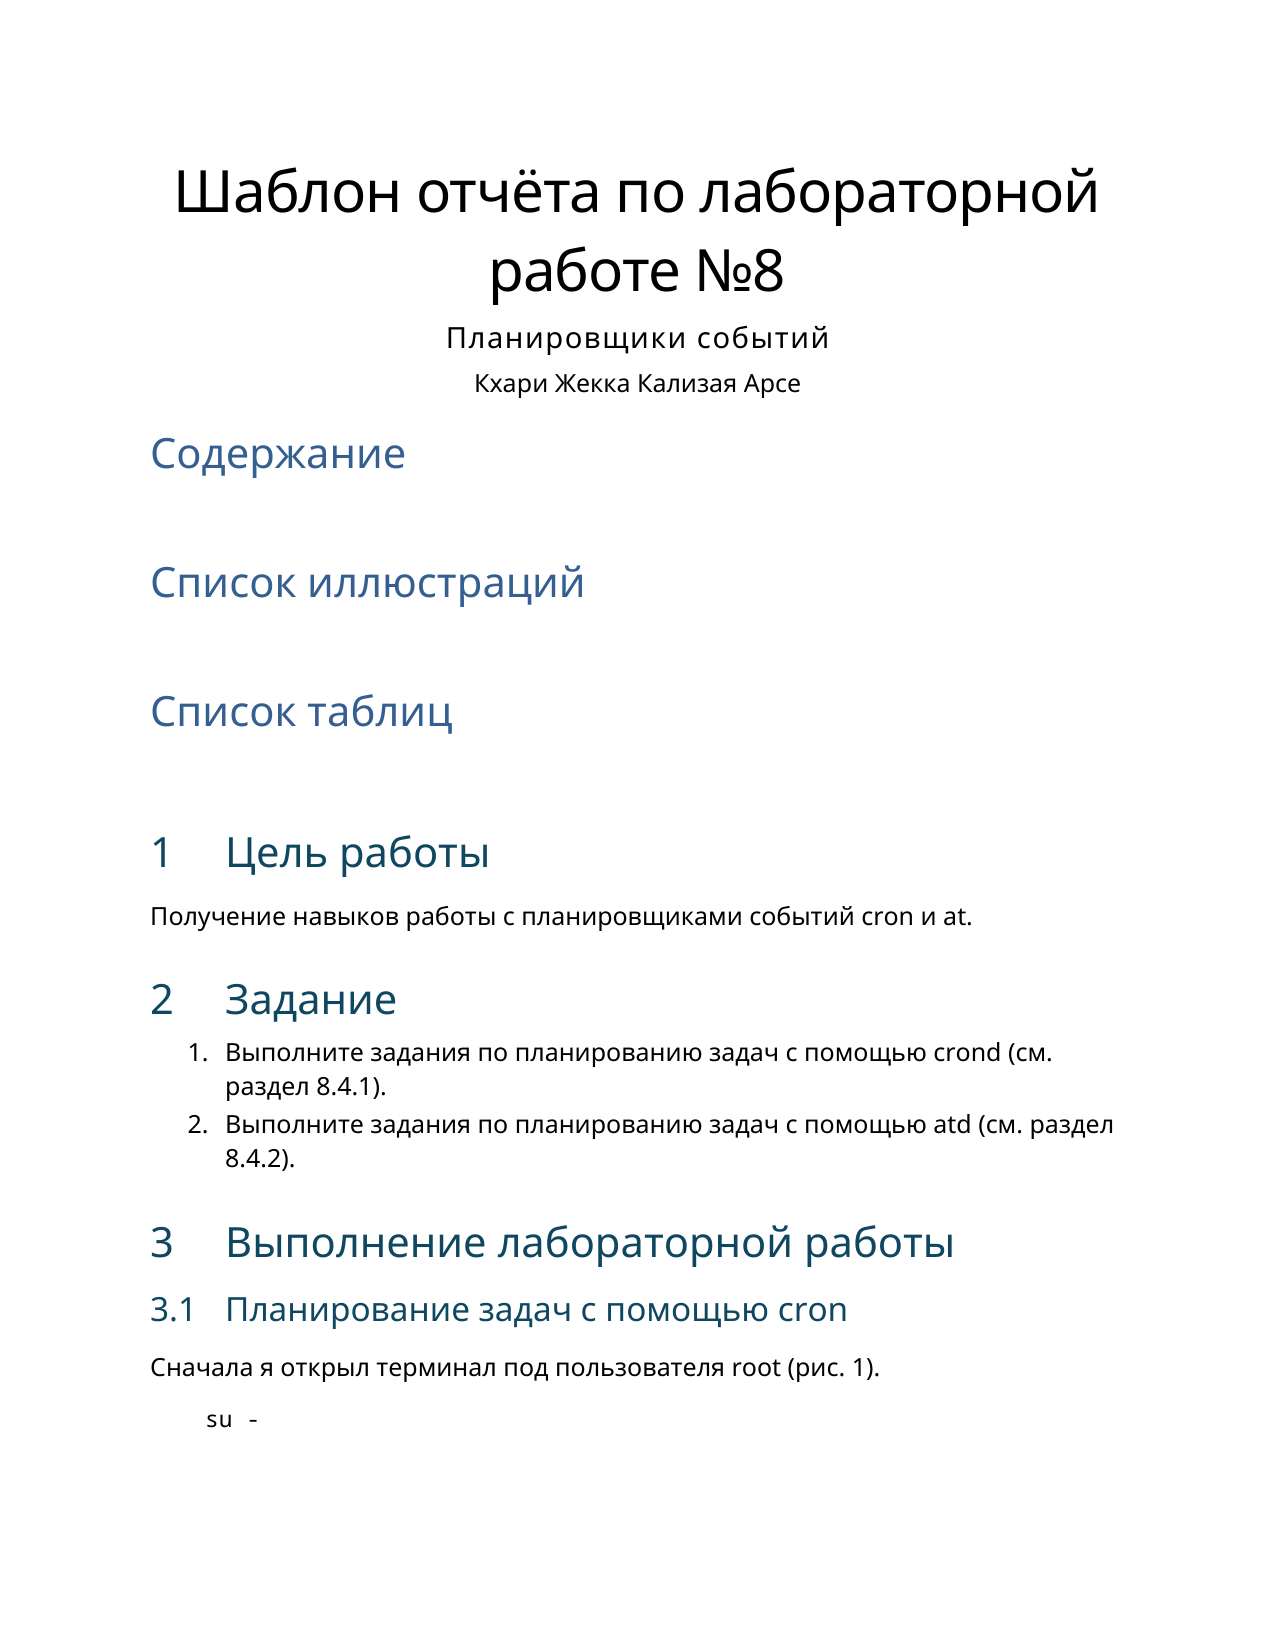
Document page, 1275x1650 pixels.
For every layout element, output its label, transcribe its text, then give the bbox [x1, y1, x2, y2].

subtitle 1 Цель работы [150, 823, 1125, 879]
subtitle 3 Выполнение лабораторной работы [150, 1212, 1125, 1269]
list Выполните задания по планированию задач с помощью atd (см. раздел 8.4.2). [187, 1107, 1125, 1175]
text su - [150, 1403, 1125, 1468]
subtitle 2 Задание [150, 970, 1125, 1027]
list Выполните задания по планированию задач с помощью crond (см. раздел 8.4.1). [187, 1035, 1125, 1103]
text Сначала я открыл терминал под пользователя root (рис. 1). [150, 1350, 1125, 1384]
subtitle 3.1 Планирование задач с помощью cron [150, 1286, 1125, 1331]
text Кхари Жекка Кализая Арсе [150, 365, 1125, 399]
subtitle Планировщики событий [150, 317, 1125, 357]
title Шаблон отчёта по лабораторной работе №8 [150, 150, 1125, 309]
text Получение навыков работы с планировщиками событий cron и at. [150, 898, 1125, 932]
